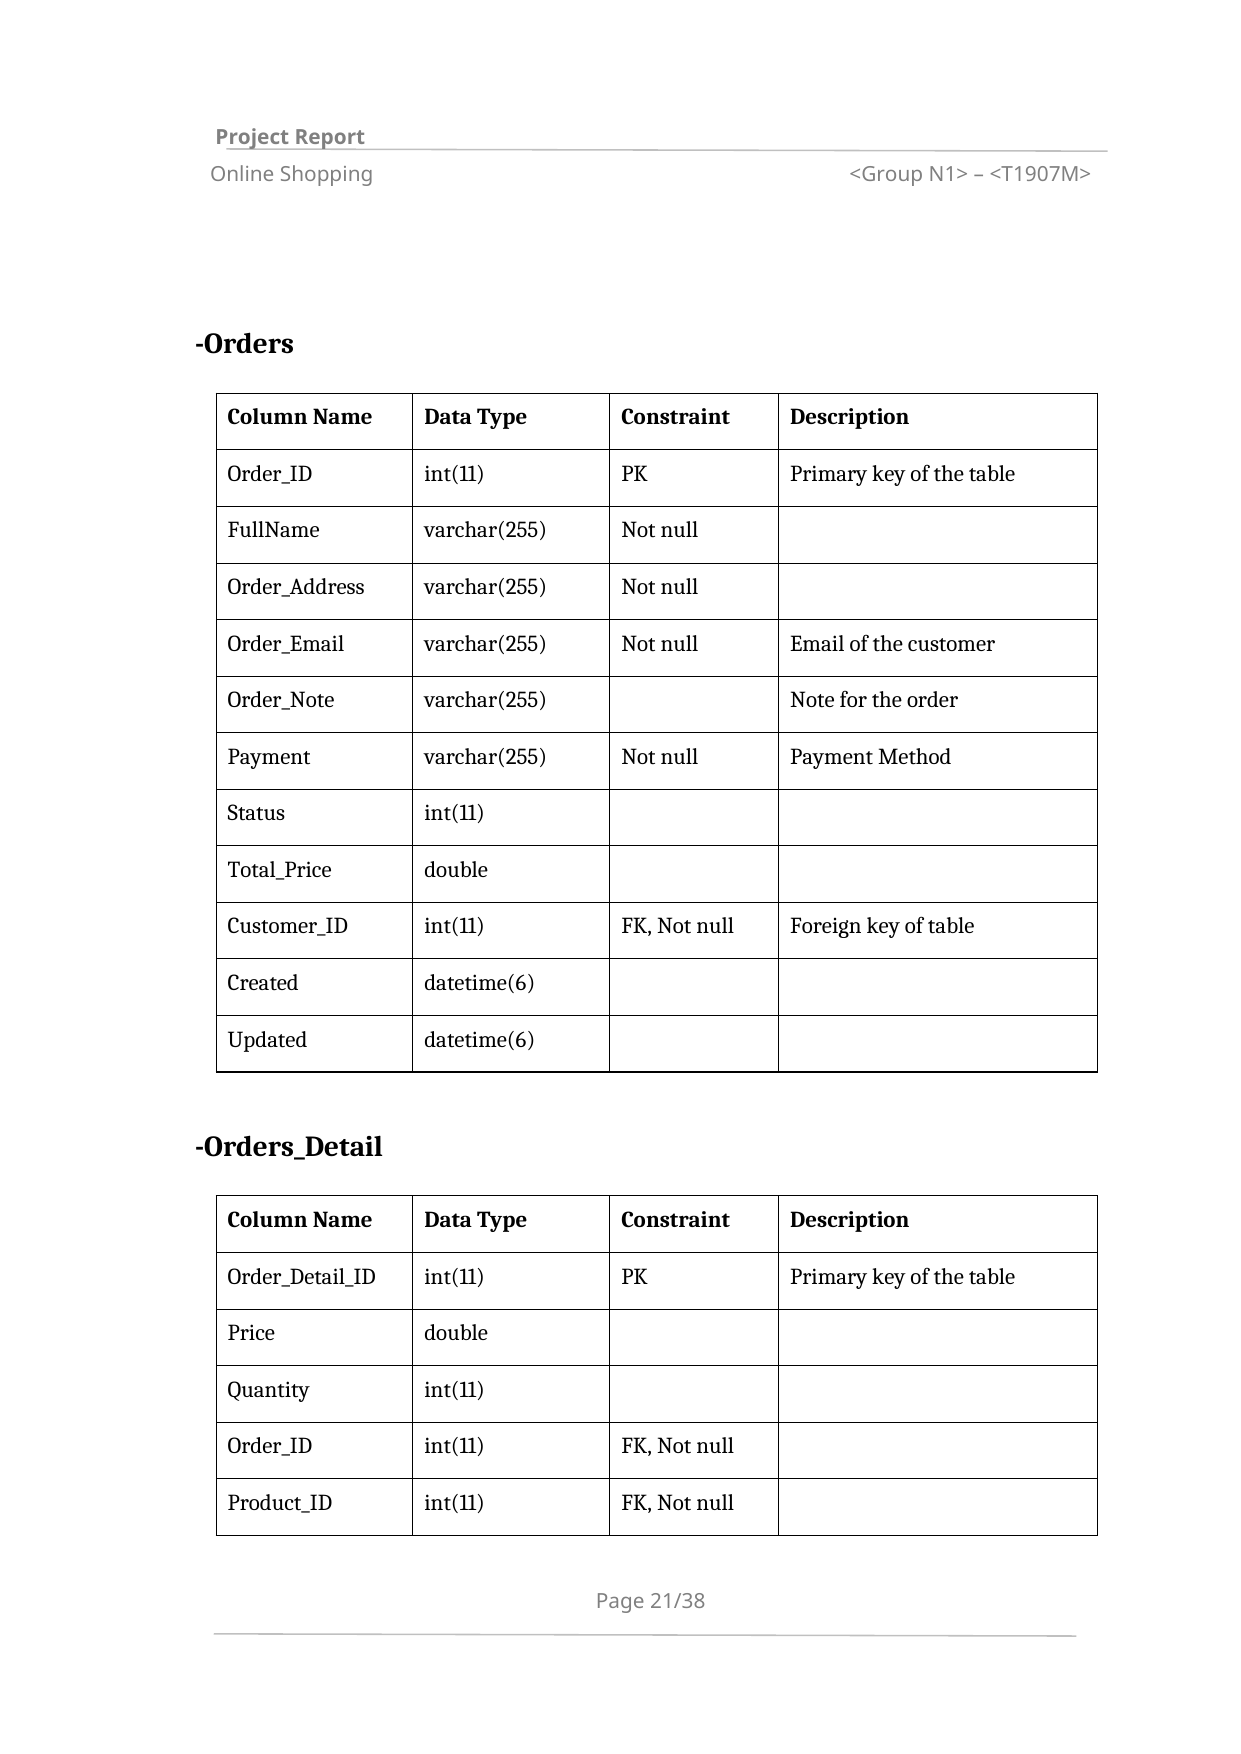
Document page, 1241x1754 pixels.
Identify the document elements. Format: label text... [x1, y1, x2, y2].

table_cell FullName [217, 507, 412, 562]
table_cell Order_ID [217, 450, 412, 506]
table_cell Status [217, 790, 412, 845]
table_cell [779, 959, 1097, 1015]
table_cell datetime(6) [413, 1016, 609, 1071]
text -Orders [195, 327, 1106, 361]
table_cell Product_ID [217, 1479, 412, 1535]
table_cell [779, 1366, 1097, 1422]
table_cell Email of the customer [779, 620, 1097, 676]
table_cell [779, 1423, 1097, 1478]
table_header Constraint [610, 394, 778, 449]
table_cell PK [610, 1253, 778, 1308]
table_cell [779, 846, 1097, 902]
table_cell Not null [610, 733, 778, 789]
table_cell double [413, 846, 609, 902]
table_cell Not null [610, 564, 778, 619]
table_cell [779, 507, 1097, 562]
table_header Column Name [217, 394, 412, 449]
table_cell [779, 1310, 1097, 1365]
table_header Data Type [413, 1196, 609, 1252]
table_cell [610, 959, 778, 1015]
table_cell int(11) [413, 450, 609, 506]
table_cell Order_Address [217, 564, 412, 619]
table_cell [610, 790, 778, 845]
table_cell [779, 1016, 1097, 1071]
table_cell FK, Not null [610, 1423, 778, 1478]
table_cell int(11) [413, 1366, 609, 1422]
table_cell Foreign key of table [779, 903, 1097, 958]
table_cell [610, 677, 778, 732]
table_cell [610, 846, 778, 902]
table_cell varchar(255) [413, 564, 609, 619]
table_cell Quantity [217, 1366, 412, 1422]
table_cell Order_Email [217, 620, 412, 676]
table_cell Total_Price [217, 846, 412, 902]
table_cell [779, 564, 1097, 619]
table_header Column Name [217, 1196, 412, 1252]
table_cell varchar(255) [413, 677, 609, 732]
table_header Constraint [610, 1196, 778, 1252]
text -Orders_Detail [195, 1130, 1106, 1164]
table_cell Primary key of the table [779, 1253, 1097, 1308]
table_cell Customer_ID [217, 903, 412, 958]
table_cell Note for the order [779, 677, 1097, 732]
table_cell Order_ID [217, 1423, 412, 1478]
table_cell [779, 1479, 1097, 1535]
table_header Description [779, 394, 1097, 449]
table_cell varchar(255) [413, 733, 609, 789]
table_cell Price [217, 1310, 412, 1365]
table_header Description [779, 1196, 1097, 1252]
table_cell Not null [610, 507, 778, 562]
table_cell int(11) [413, 903, 609, 958]
table_cell FK, Not null [610, 1479, 778, 1535]
table_cell [610, 1016, 778, 1071]
table_header Data Type [413, 394, 609, 449]
table_cell int(11) [413, 1479, 609, 1535]
table_cell varchar(255) [413, 507, 609, 562]
table_cell datetime(6) [413, 959, 609, 1015]
table_cell [779, 790, 1097, 845]
table_cell Not null [610, 620, 778, 676]
table_cell FK, Not null [610, 903, 778, 958]
table_cell Payment Method [779, 733, 1097, 789]
table_cell Created [217, 959, 412, 1015]
table_cell int(11) [413, 1253, 609, 1308]
table_cell PK [610, 450, 778, 506]
table_cell Order_Note [217, 677, 412, 732]
table_cell varchar(255) [413, 620, 609, 676]
table_cell int(11) [413, 1423, 609, 1478]
table_cell [610, 1366, 778, 1422]
table_cell int(11) [413, 790, 609, 845]
table_cell Primary key of the table [779, 450, 1097, 506]
table_cell double [413, 1310, 609, 1365]
table_cell Updated [217, 1016, 412, 1071]
table_cell Payment [217, 733, 412, 789]
table_cell [610, 1310, 778, 1365]
table_cell Order_Detail_ID [217, 1253, 412, 1308]
